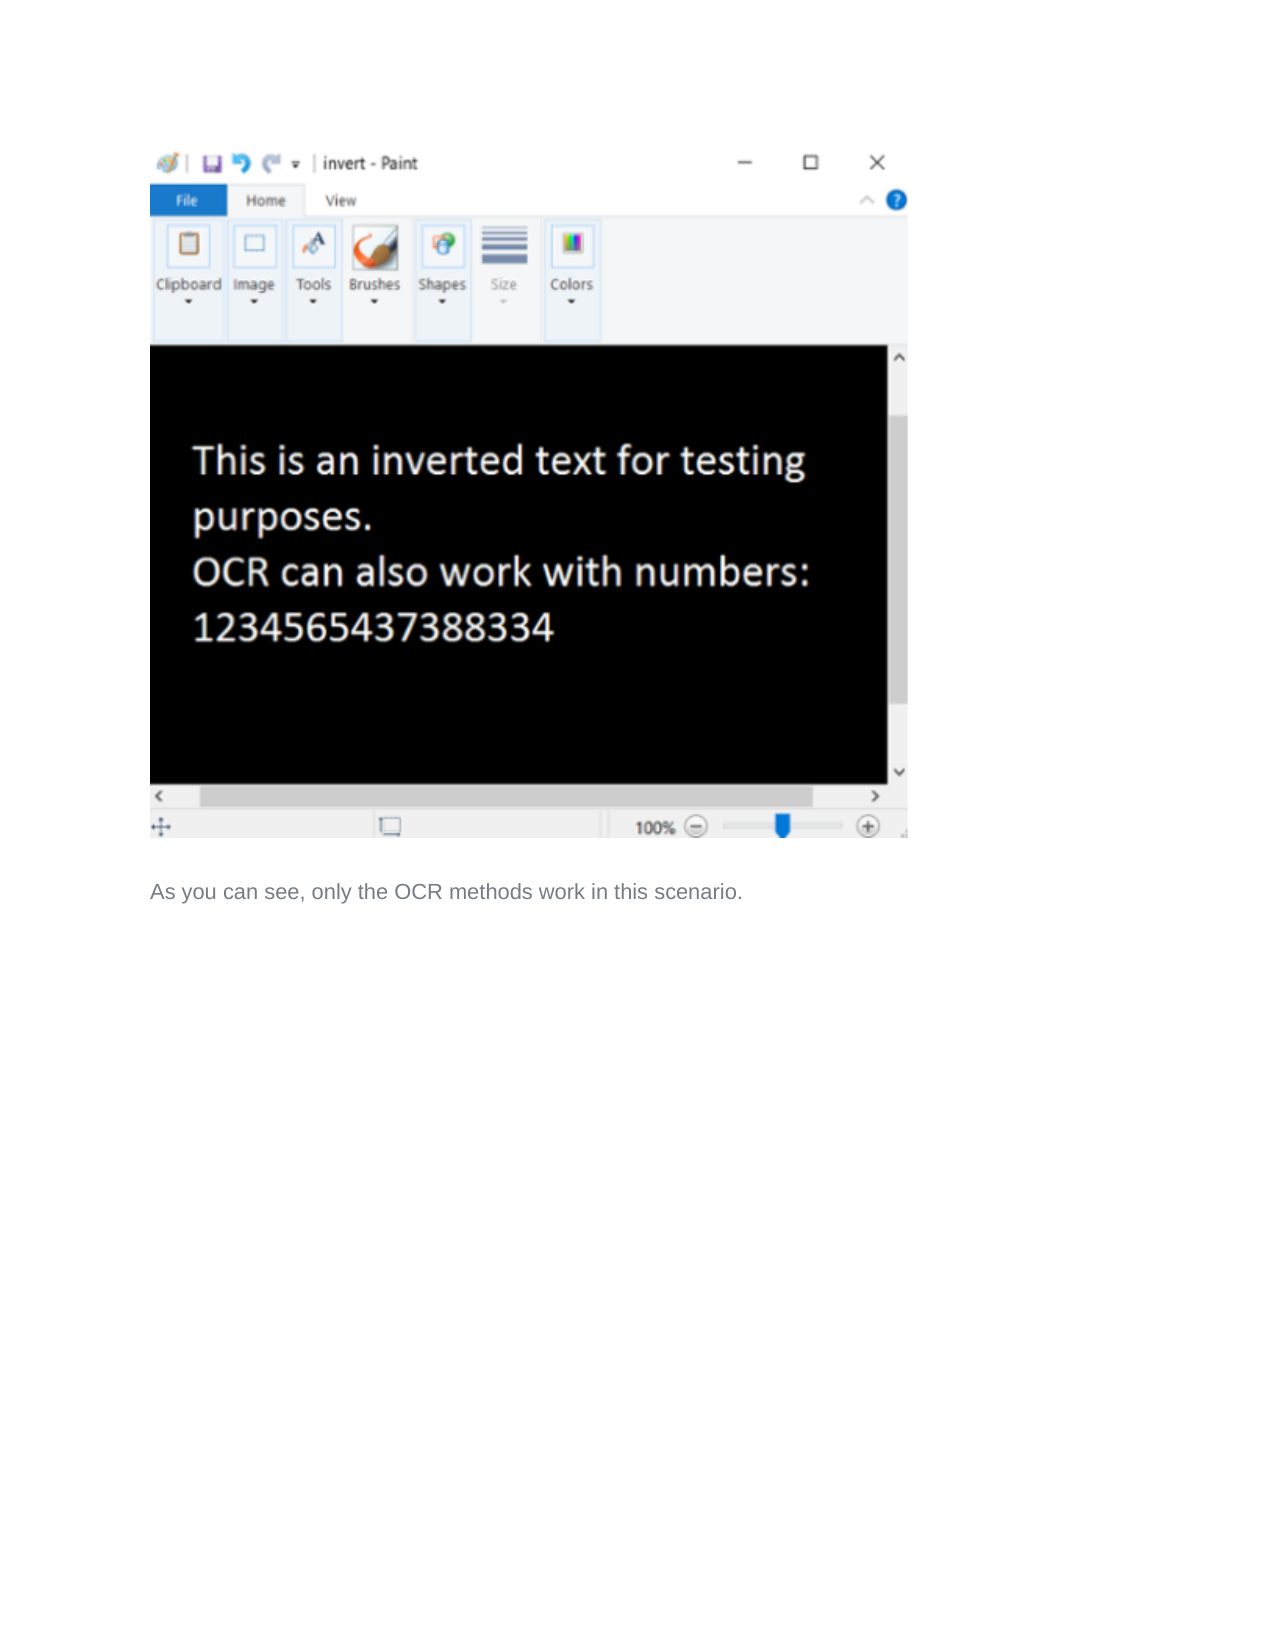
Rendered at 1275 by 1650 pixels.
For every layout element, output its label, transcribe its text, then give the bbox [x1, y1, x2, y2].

text As you can see, only the OCR methods work in this scenario. [150, 867, 1125, 904]
picture [150, 150, 908, 838]
